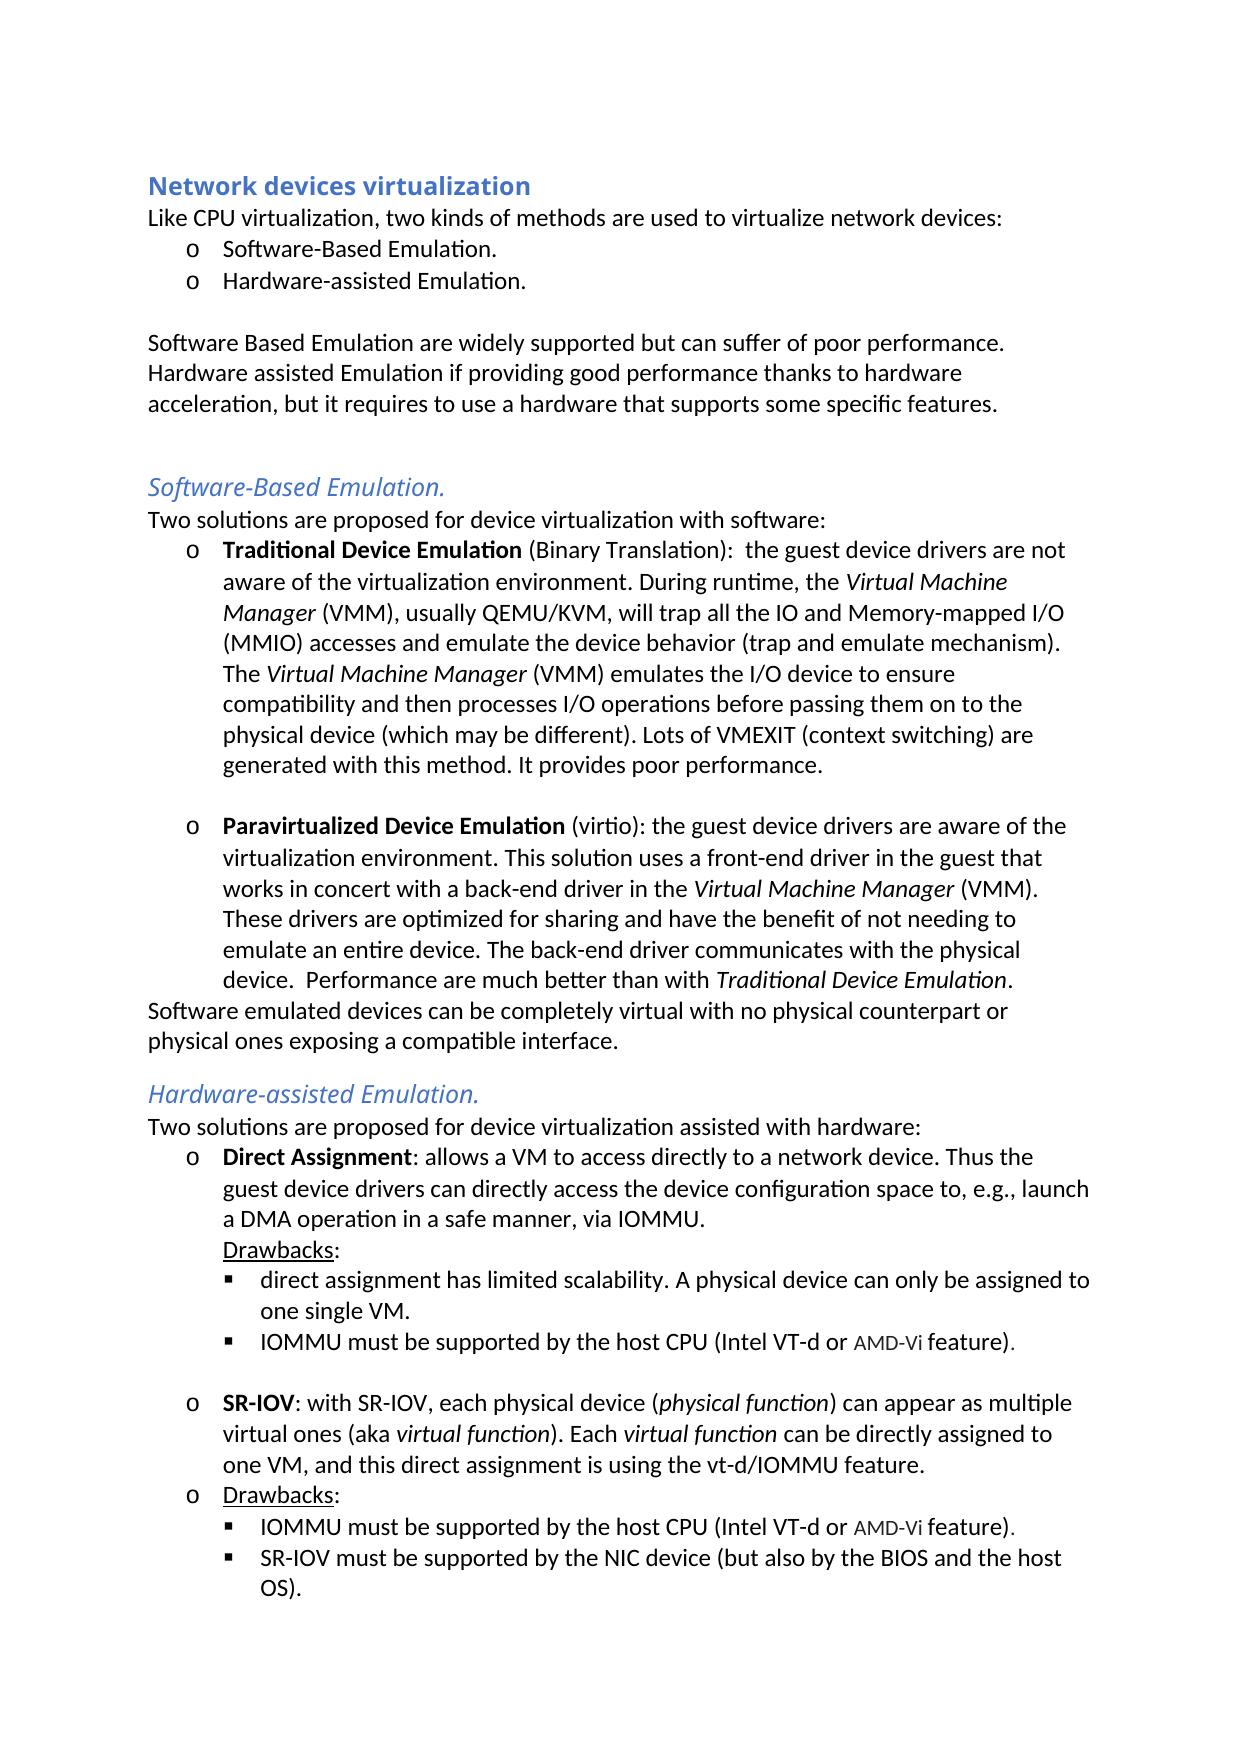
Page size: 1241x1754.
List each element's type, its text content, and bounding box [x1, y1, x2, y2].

subtitle Software-Based Emulation. [148, 470, 1093, 504]
subtitle Network devices virtualization [148, 168, 1093, 202]
text Software emulated devices can be completely virtual with no physical counterpart or physical ones exposing a compatible interface. [148, 995, 1093, 1056]
list Direct Assignment: allows a VM to access directly to a network device. Thus the guest device drivers can directly access the device configuration space to, e.g., launch a DMA operation in a safe manner, via IOMMU. Drawbacks: [185, 1141, 1093, 1265]
text Software Based Emulation are widely supported but can suffer of poor performance. Hardware assisted Emulation if providing good performance thanks to hardware acceleration, but it requires to use a hardware that supports some specific features. [148, 327, 1093, 419]
list Software-Based Emulation. [185, 233, 1093, 265]
list Hardware-assisted Emulation. [185, 265, 1093, 297]
subtitle Hardware-assisted Emulation. [148, 1077, 1093, 1111]
list Traditional Device Emulation (Binary Translation): the guest device drivers are not aware of the virtualization environment. During runtime, the Virtual Machine Manager (VMM), usually QEMU/KVM, will trap all the IO and Memory-mapped I/O (MMIO) accesses and emulate the device behavior (trap and emulate mechanism). The Virtual Machine Manager (VMM) emulates the I/O device to ensure compatibility and then processes I/O operations before passing them on to the physical device (which may be different). Lots of VMEXIT (context switching) are generated with this method. It provides poor performance. [185, 534, 1093, 780]
text Two solutions are proposed for device virtualization assisted with hardware: [148, 1111, 1093, 1141]
list IOMMU must be supported by the host CPU (Intel VT-d or AMD-Vi feature). [223, 1326, 1093, 1356]
text Like CPU virtualization, two kinds of methods are used to virtualize network devices: [148, 202, 1093, 233]
list Paravirtualized Device Emulation (virtio): the guest device drivers are aware of the virtualization environment. This solution uses a front-end driver in the guest that works in concert with a back-end driver in the Virtual Machine Manager (VMM). These drivers are optimized for sharing and have the benefit of not needing to emulate an entire device. The back-end driver communicates with the physical device. Performance are much better than with Traditional Device Emulation. [185, 811, 1093, 995]
text Two solutions are proposed for device virtualization with software: [148, 504, 1093, 534]
list SR-IOV must be supported by the NIC device (but also by the BIOS and the host OS). [223, 1542, 1093, 1603]
list IOMMU must be supported by the host CPU (Intel VT-d or AMD-Vi feature). [223, 1511, 1093, 1542]
list SR-IOV: with SR-IOV, each physical device (physical function) can appear as multiple virtual ones (aka virtual function). Each virtual function can be directly assigned to one VM, and this direct assignment is using the vt-d/IOMMU feature. [185, 1387, 1093, 1479]
list direct assignment has limited scalability. A physical device can only be assigned to one single VM. [223, 1265, 1093, 1326]
list Drawbacks: [185, 1479, 1093, 1511]
